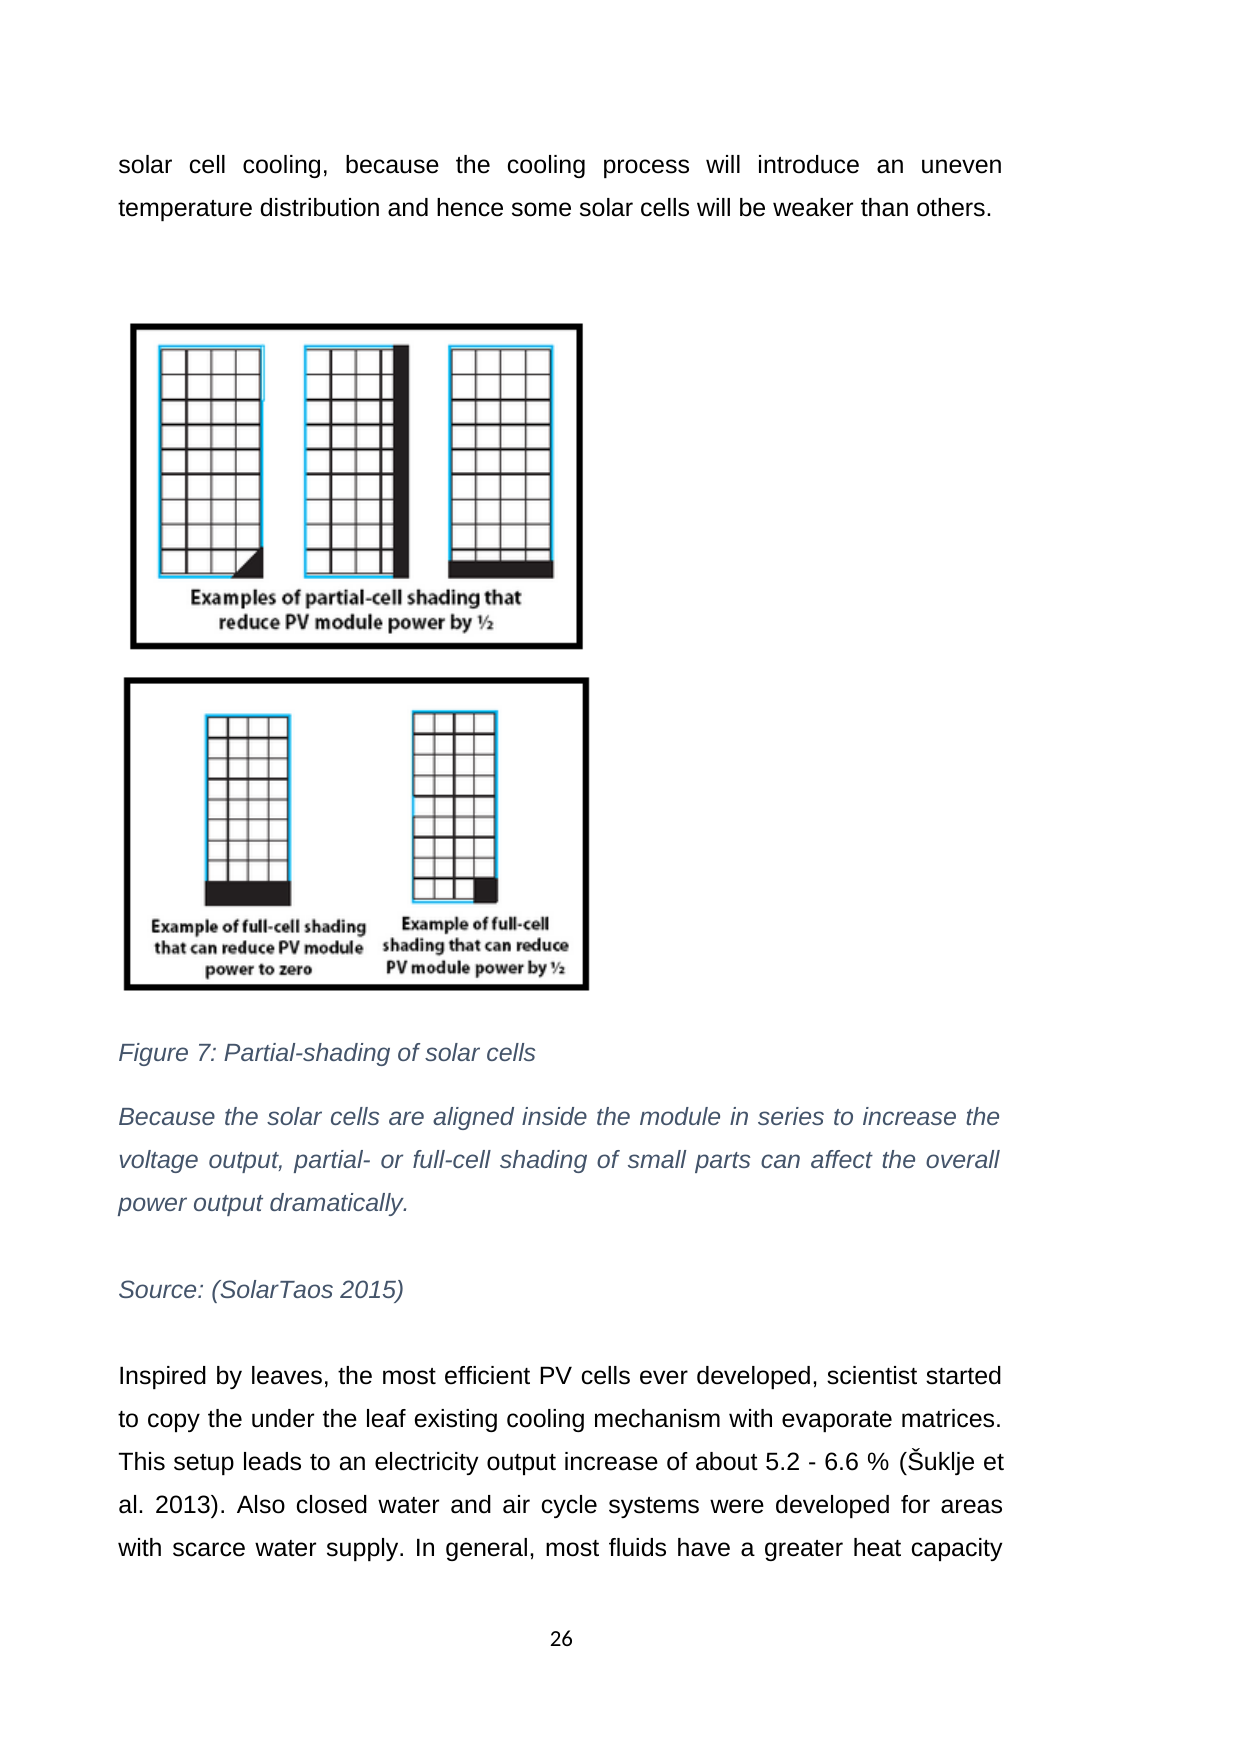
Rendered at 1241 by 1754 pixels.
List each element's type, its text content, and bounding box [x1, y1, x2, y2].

text Source: (SolarTaos 2015) [118, 1275, 1004, 1303]
picture [118, 316, 594, 1008]
text Because the solar cells are aligned inside the module in series to increase the voltage output, partial- or full-cell shading of small parts can affect the overall power output dramatically. [118, 1102, 1004, 1217]
text Figure 7: Partial-shading of solar cells [118, 1038, 1004, 1067]
